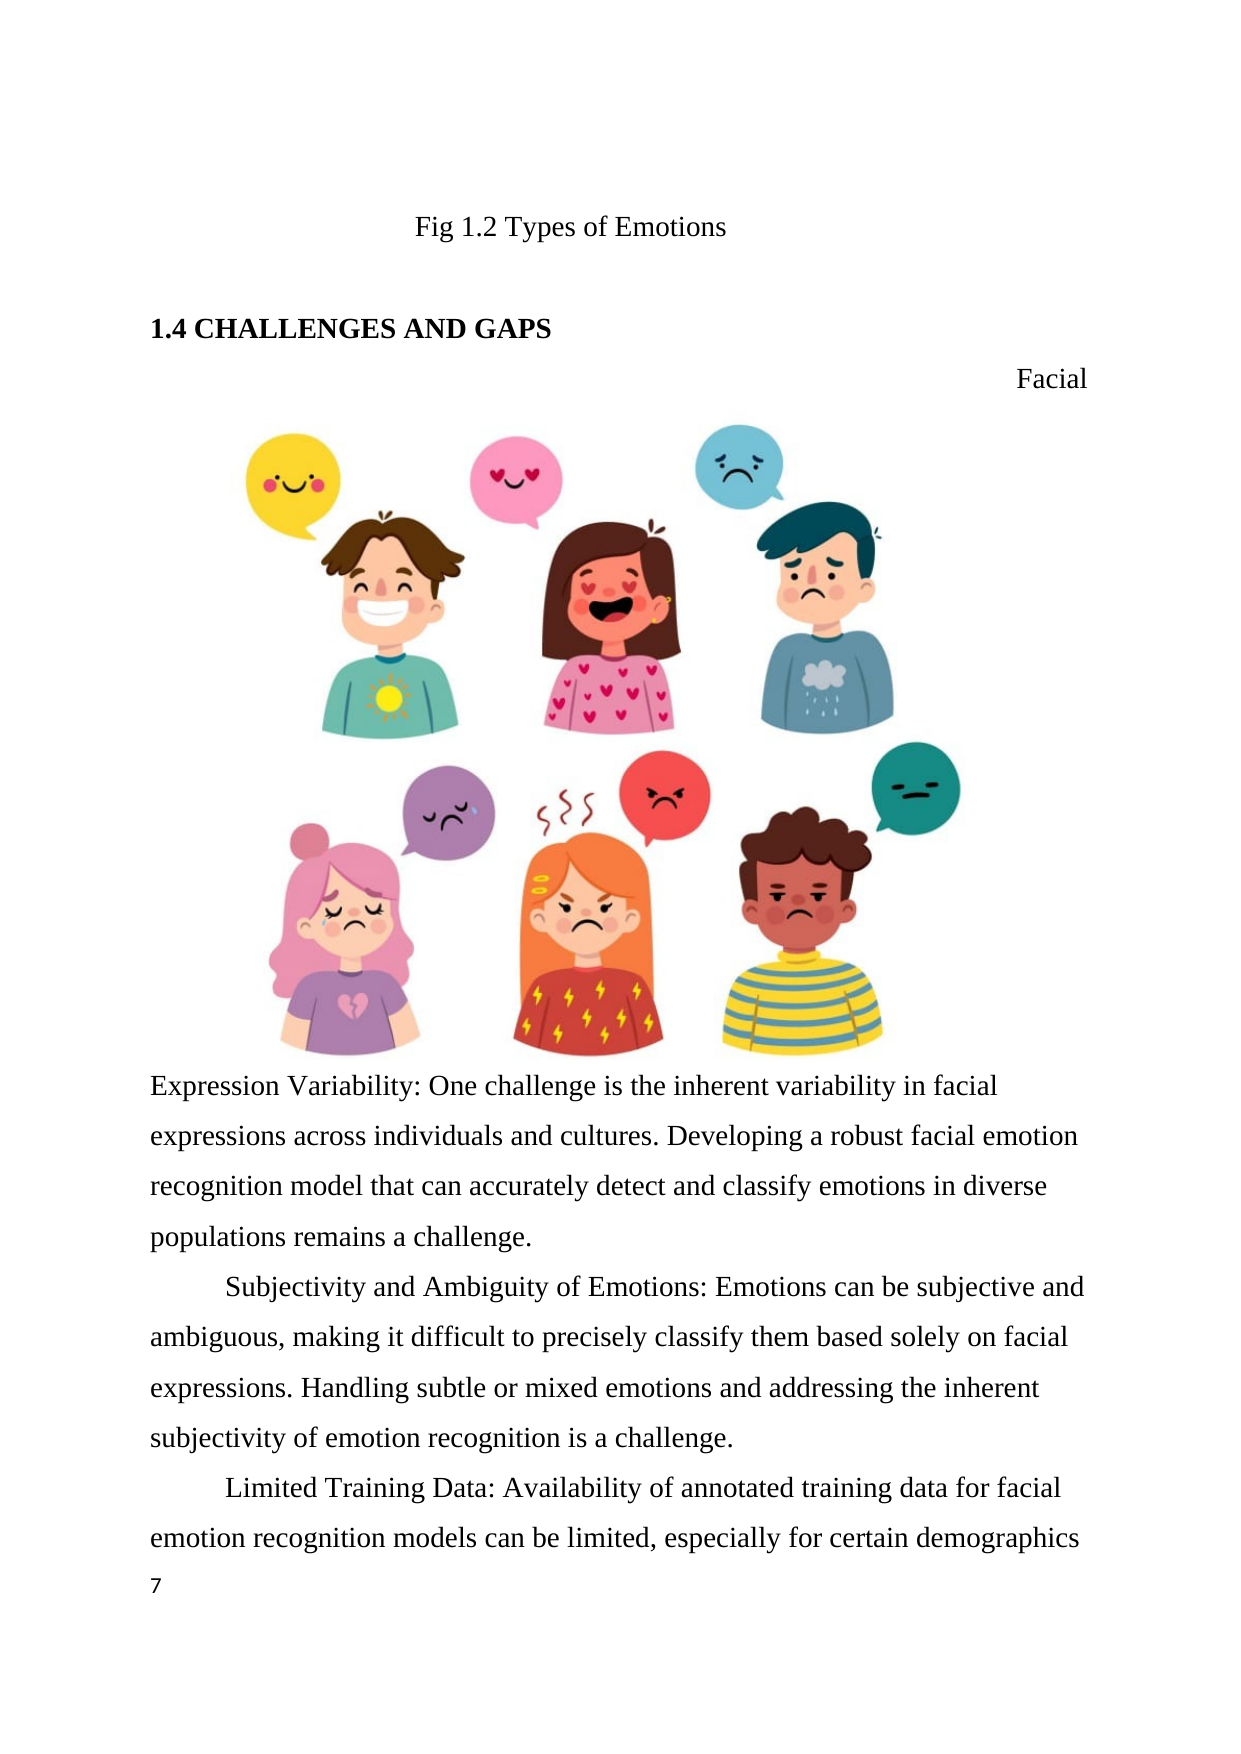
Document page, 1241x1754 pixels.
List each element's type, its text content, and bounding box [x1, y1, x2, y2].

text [150, 1470, 1090, 1554]
picture [197, 376, 998, 1068]
text 1.4 CHALLENGES AND GAPS [150, 311, 1090, 344]
text Fig 1.2 Types of Emotions [300, 209, 1090, 243]
text Subjectivity and Ambiguity of Emotions: Emotions can be subjective and ambiguous, making it difficult to precisely classify them based solely on facial expressions. Handling subtle or mixed emotions and addressing the inherent subjectivity of emotion recognition is a challenge. [150, 1269, 1090, 1453]
